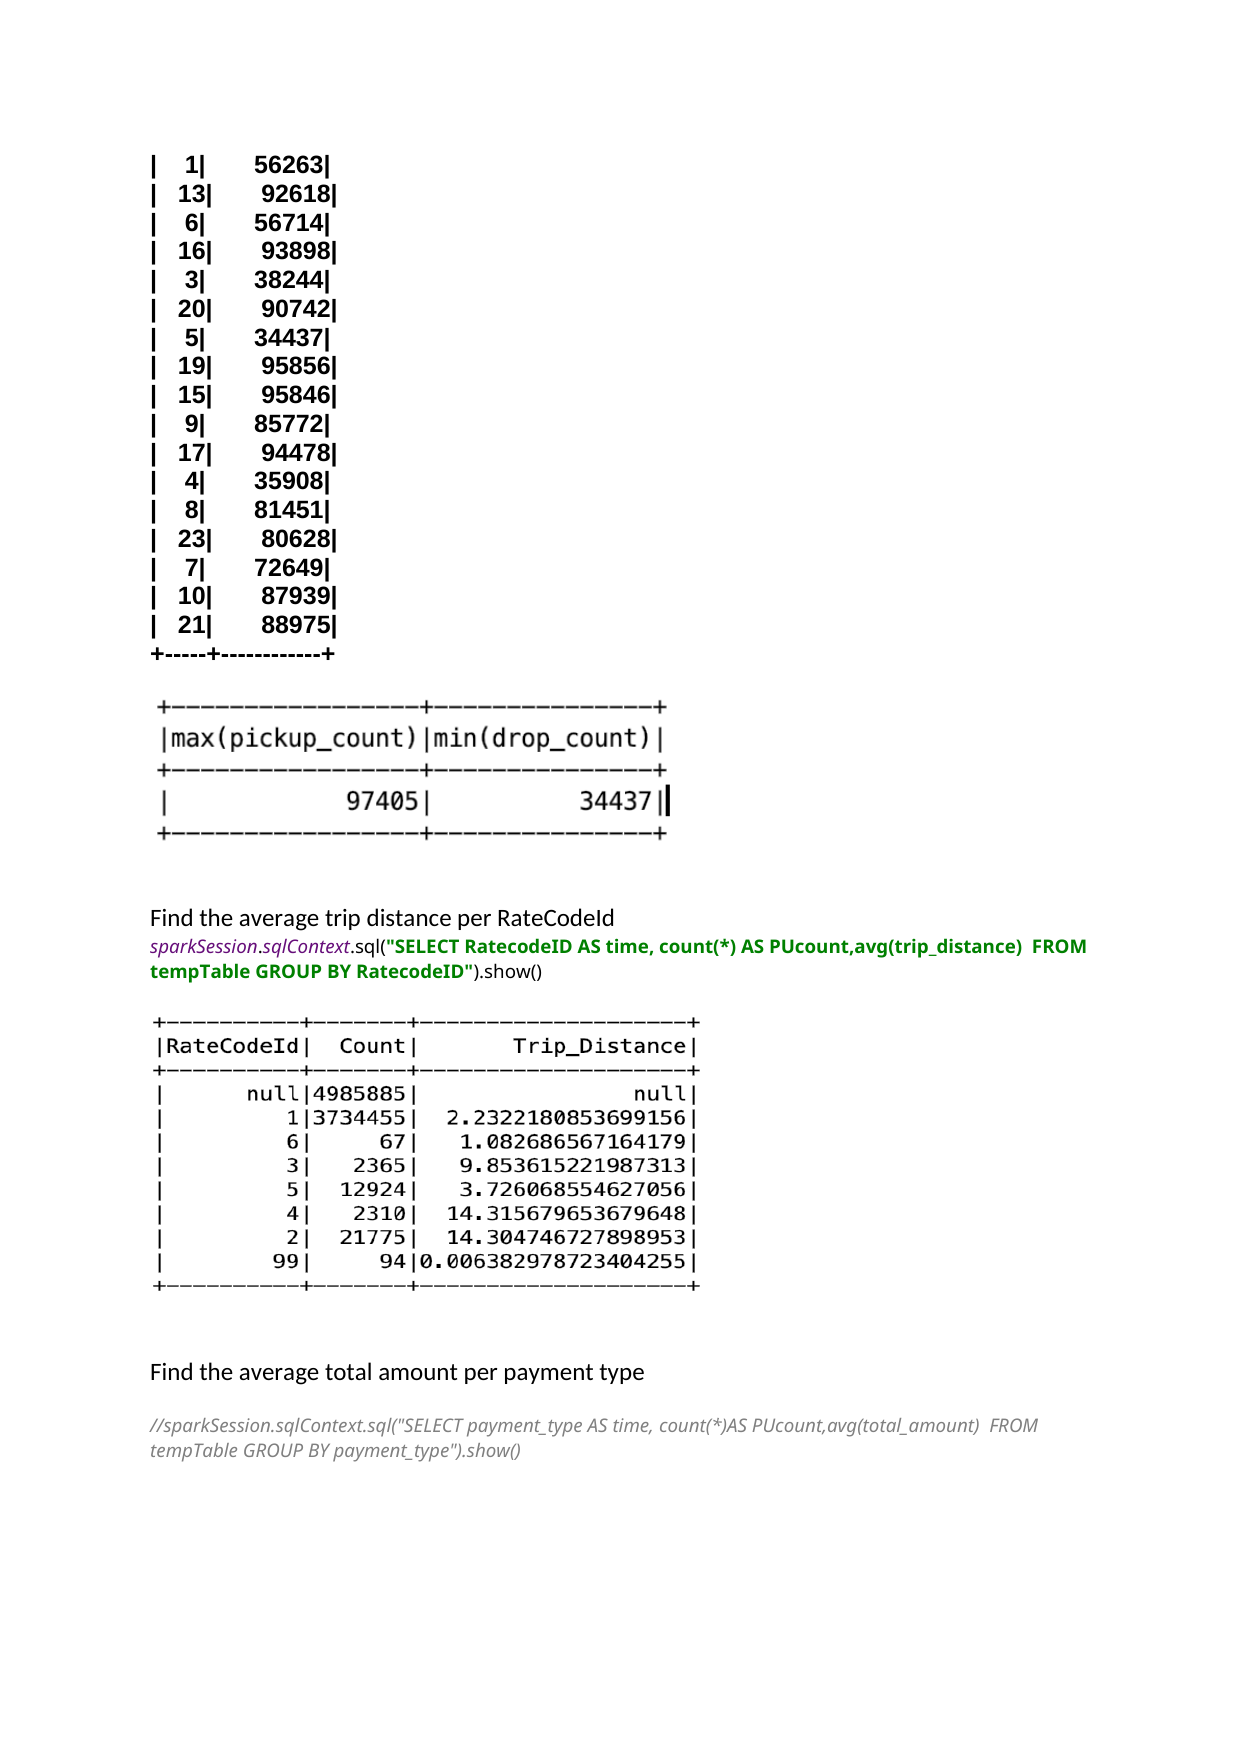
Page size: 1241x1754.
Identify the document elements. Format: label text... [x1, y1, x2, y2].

text Find the average trip distance per RateCodeId sparkSession.sqlContext.sql("SELECT RatecodeID AS time, count(*) AS PUcount,avg(trip_distance) FROM tempTable GROUP BY RatecodeID").show() [150, 902, 1090, 984]
text | 13| 92618| [150, 179, 1090, 207]
text | 1| 56263| [150, 150, 1090, 179]
text | 4| 35908| [150, 466, 1090, 495]
text | 17| 94478| [150, 437, 1090, 466]
text | 19| 95856| [150, 351, 1090, 380]
text | 7| 72649| [150, 552, 1090, 581]
text +-----+------------+ [150, 639, 1090, 667]
text | 10| 87939| [150, 581, 1090, 610]
picture [150, 693, 673, 852]
text | 5| 34437| [150, 322, 1090, 351]
text Find the average total amount per payment type [150, 1356, 1090, 1387]
text | 23| 80628| [150, 524, 1090, 552]
text | 21| 88975| [150, 610, 1090, 639]
text | 20| 90742| [150, 294, 1090, 322]
text | 8| 81451| [150, 495, 1090, 524]
text | 3| 38244| [150, 265, 1090, 294]
text | 6| 56714| [150, 207, 1090, 236]
text | 9| 85772| [150, 409, 1090, 437]
text //sparkSession.sqlContext.sql("SELECT payment_type AS time, count(*)AS PUcount,avg(total_amount) FROM tempTable GROUP BY payment_type").show() [150, 1387, 1090, 1463]
picture [150, 1014, 722, 1298]
text | 15| 95846| [150, 380, 1090, 409]
text | 16| 93898| [150, 236, 1090, 265]
